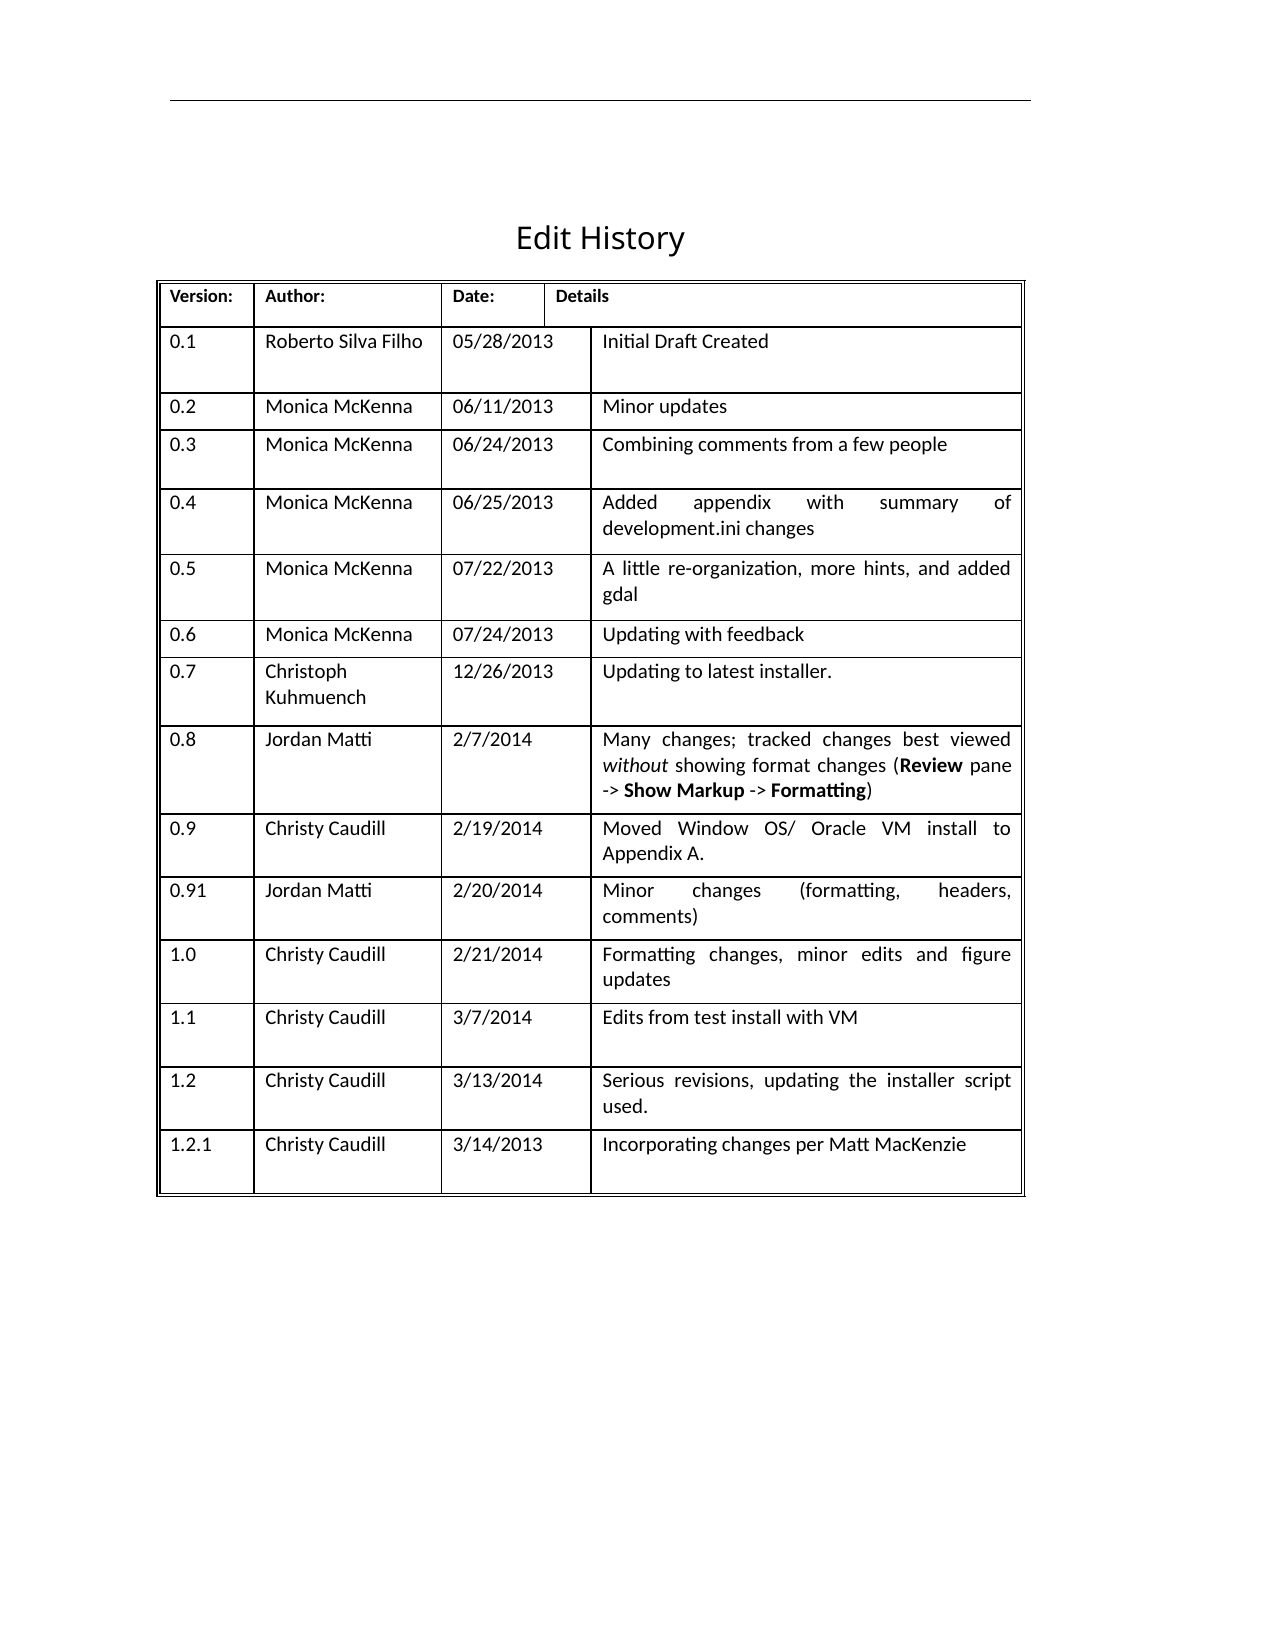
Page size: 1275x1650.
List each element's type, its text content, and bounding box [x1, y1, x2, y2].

table_cell 0.7 [161, 658, 253, 725]
table_cell 0.1 [161, 328, 253, 392]
table_cell Monica McKenna [255, 431, 441, 488]
table_cell Formatting changes, minor edits and figure updates [592, 941, 1021, 1003]
table_cell Christy Caudill [255, 941, 441, 1003]
table_cell 0.4 [161, 490, 253, 554]
table_cell Jordan Matti [255, 727, 441, 813]
table_cell Moved Window OS/ Oracle VM install to Appendix A. [592, 815, 1021, 876]
table_cell 2/19/2014 [442, 815, 590, 876]
table_cell 12/26/2013 [442, 658, 590, 725]
table_cell 06/24/2013 [442, 431, 590, 488]
table_cell 3/13/2014 [442, 1068, 590, 1129]
table_cell Serious revisions, updating the installer script used. [592, 1068, 1021, 1129]
table_cell 0.2 [161, 394, 253, 429]
table_cell 1.0 [161, 941, 253, 1003]
table_cell 2/21/2014 [442, 941, 590, 1003]
title Edit History [169, 216, 1031, 259]
table_cell Monica McKenna [255, 555, 441, 619]
table_cell Minor changes (formatting, headers, comments) [592, 878, 1021, 939]
table_cell Initial Draft Created [592, 328, 1021, 392]
table_cell Incorporating changes per Matt MacKenzie [592, 1131, 1021, 1193]
table_cell Christy Caudill [255, 1068, 441, 1129]
table_cell Updating to latest installer. [592, 658, 1021, 725]
table_cell Jordan Matti [255, 878, 441, 939]
table_cell Christy Caudill [255, 815, 441, 876]
table_cell A little re-organization, more hints, and added gdal [592, 555, 1021, 619]
table_cell 07/24/2013 [442, 621, 590, 657]
table_cell Edits from test install with VM [592, 1004, 1021, 1066]
table_header Version: [161, 284, 253, 326]
table_cell 06/25/2013 [442, 490, 590, 554]
table_cell 1.1 [161, 1004, 253, 1066]
table_cell 0.91 [161, 878, 253, 939]
table_cell 2/20/2014 [442, 878, 590, 939]
table_cell 05/28/2013 [442, 328, 590, 392]
table_cell Christy Caudill [255, 1131, 441, 1193]
table_cell 1.2 [161, 1068, 253, 1129]
table_cell 07/22/2013 [442, 555, 590, 619]
table_header Details [545, 284, 1021, 326]
table_cell Christy Caudill [255, 1004, 441, 1066]
table_cell Roberto Silva Filho [255, 328, 441, 392]
table_cell Monica McKenna [255, 394, 441, 429]
table_cell Monica McKenna [255, 621, 441, 657]
table_cell Combining comments from a few people [592, 431, 1021, 488]
table_cell 0.5 [161, 555, 253, 619]
table_cell 3/14/2013 [442, 1131, 590, 1193]
table_cell 0.3 [161, 431, 253, 488]
table_cell Added appendix with summary of development.ini changes [592, 490, 1021, 554]
table_cell 0.9 [161, 815, 253, 876]
table_cell Many changes; tracked changes best viewed without showing format changes (Review pane -> Show Markup -> Formatting) [592, 727, 1021, 813]
table_cell 2/7/2014 [442, 727, 590, 813]
table_cell Christoph Kuhmuench [255, 658, 441, 725]
table_cell Updating with feedback [592, 621, 1021, 657]
table_cell Minor updates [592, 394, 1021, 429]
table_header Date: [442, 284, 544, 326]
table_cell 0.8 [161, 727, 253, 813]
table_cell Monica McKenna [255, 490, 441, 554]
table_cell 0.6 [161, 621, 253, 657]
table_cell 1.2.1 [161, 1131, 253, 1193]
table_cell 06/11/2013 [442, 394, 590, 429]
table_cell 3/7/2014 [442, 1004, 590, 1066]
table_header Author: [255, 284, 441, 326]
